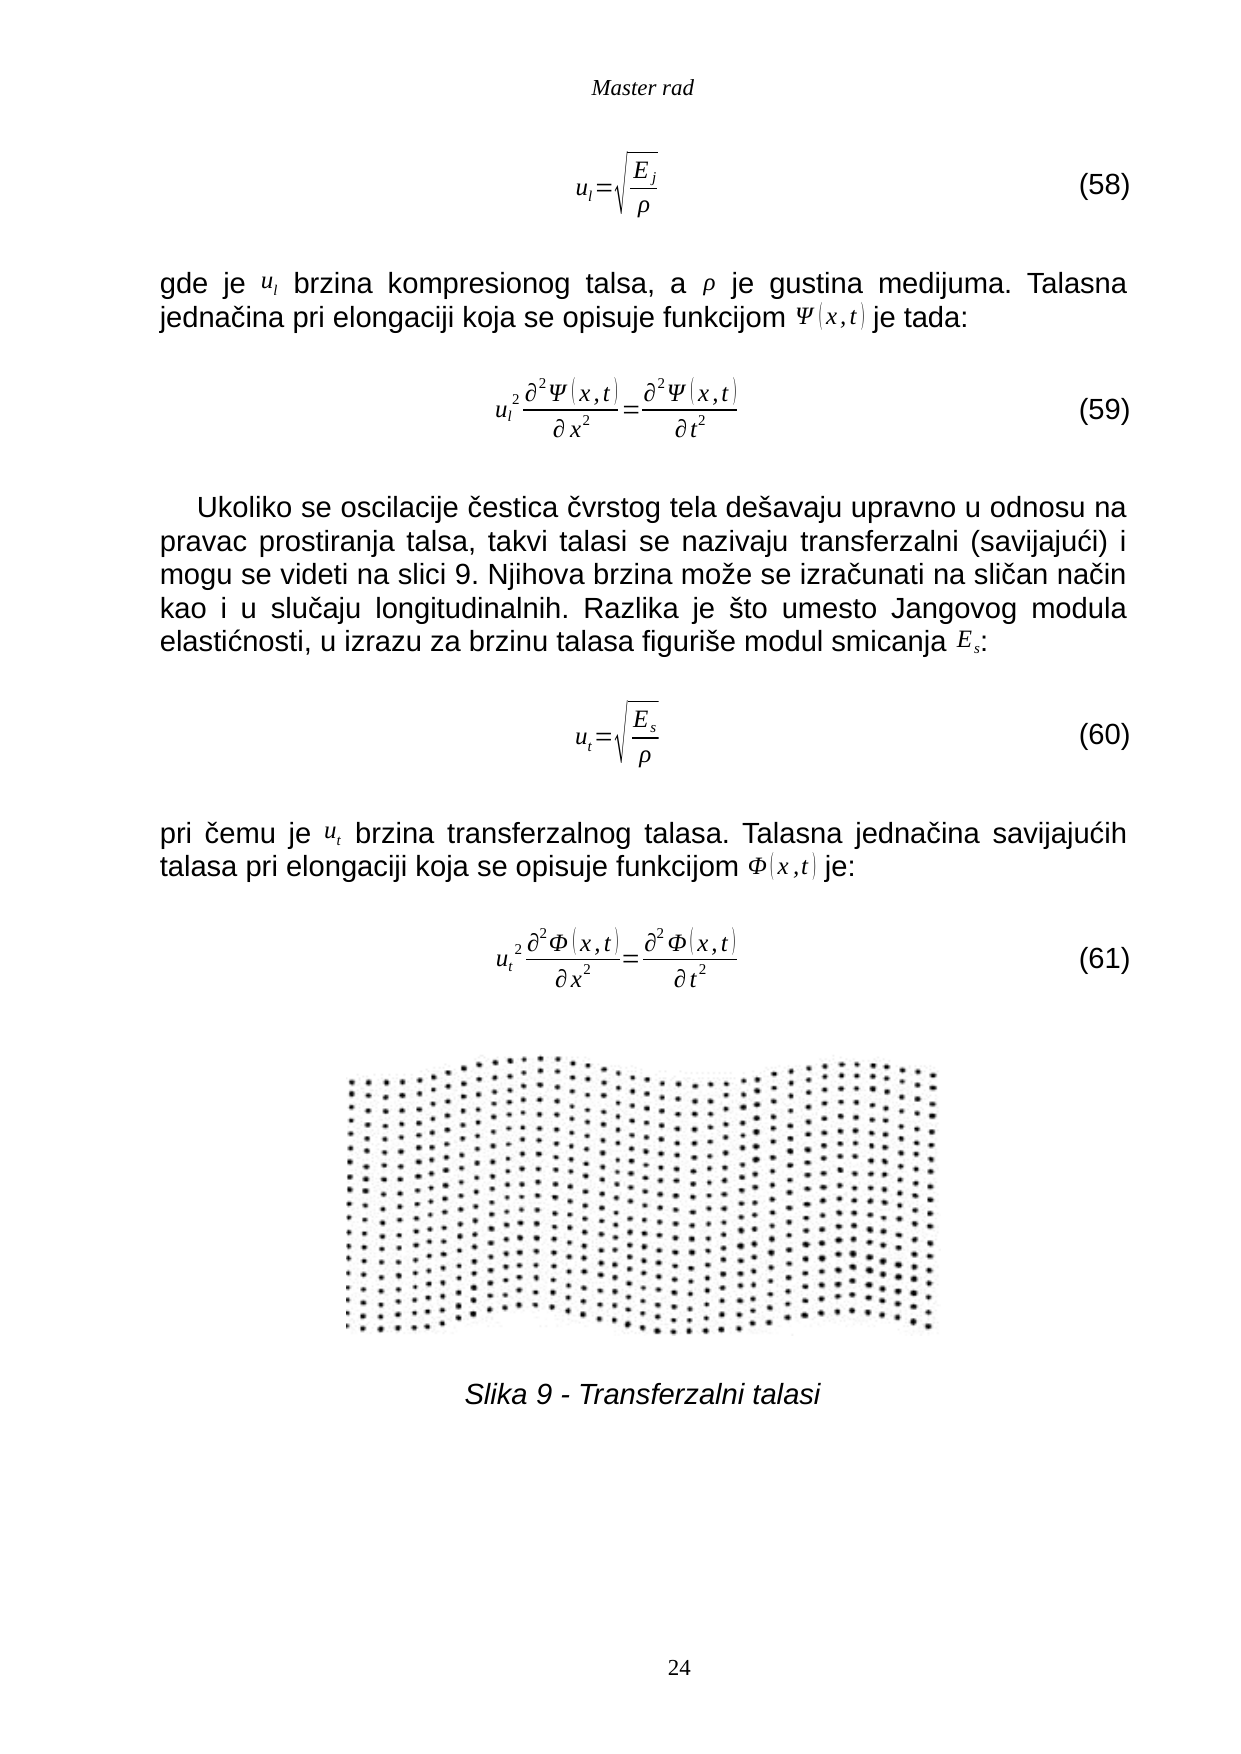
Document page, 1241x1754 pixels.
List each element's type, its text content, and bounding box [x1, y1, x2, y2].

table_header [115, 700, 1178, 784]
text Ukoliko se oscilacije čestica čvrstog tela dešavaju upravno u odnosu na pravac prostiranja talsa, takvi talasi se nazivaju transferzalni (savijajući) i mogu se videti na slici 9. Njihova brzina može se izračunati na sličan način kao i u slučaju longitudinalnih. Razlika je što umesto Jangovog modula elastićnosti, u izrazu za brzinu talasa figuriše modul smicanja : [159, 490, 1128, 658]
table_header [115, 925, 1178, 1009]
text Slika 9 - Transferzalni talasi [89, 1377, 1199, 1411]
text pri čemu je brzina transferzalnog talasa. Talasna jednačina savijajućih talasa pri elongaciji koja se opisuje funkcijom je: [159, 816, 1128, 883]
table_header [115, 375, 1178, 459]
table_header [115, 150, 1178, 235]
text gde je brzina kompresionog talsa, a je gustina medijuma. Talasna jednačina pri elongaciji koja se opisuje funkcijom je tada: [159, 266, 1128, 333]
